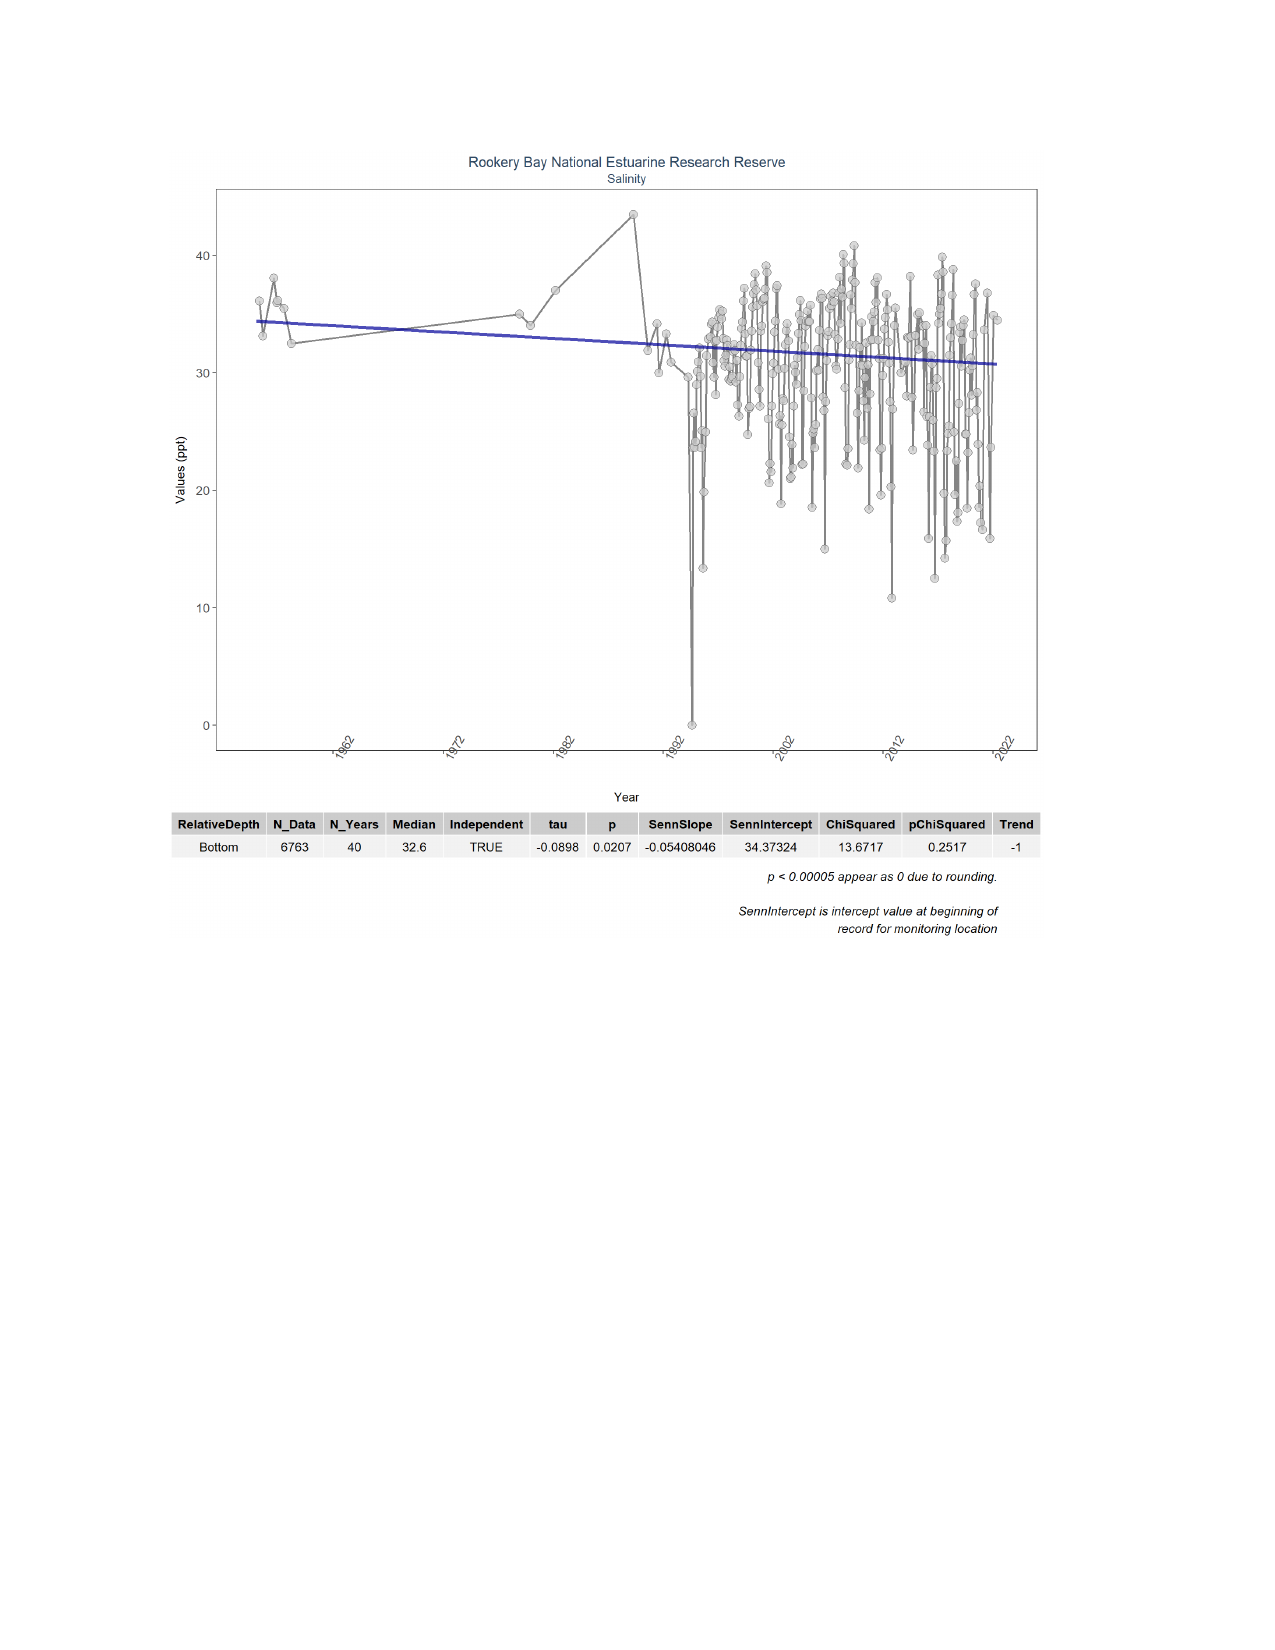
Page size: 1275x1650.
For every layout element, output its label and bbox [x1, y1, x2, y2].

picture [168, 150, 1044, 938]
